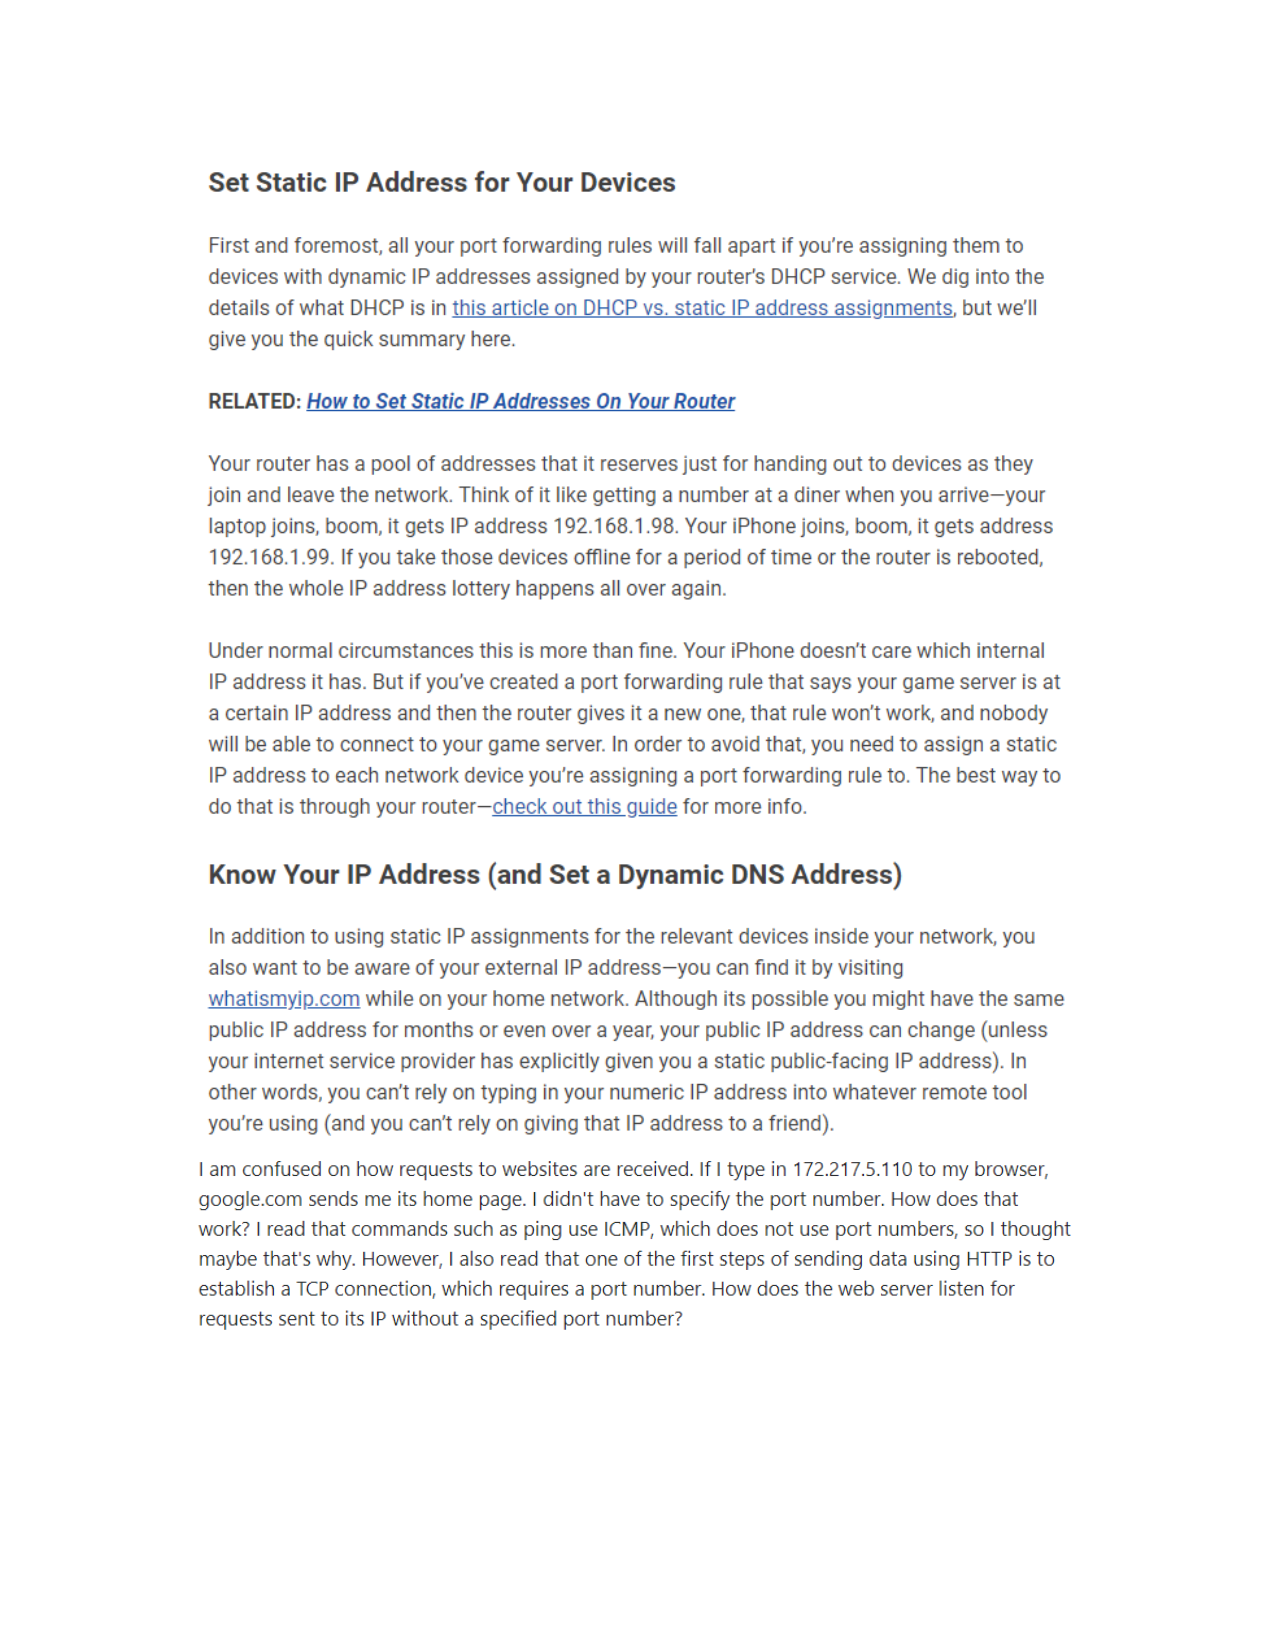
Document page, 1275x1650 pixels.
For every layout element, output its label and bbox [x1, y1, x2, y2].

picture [187, 150, 1088, 1333]
